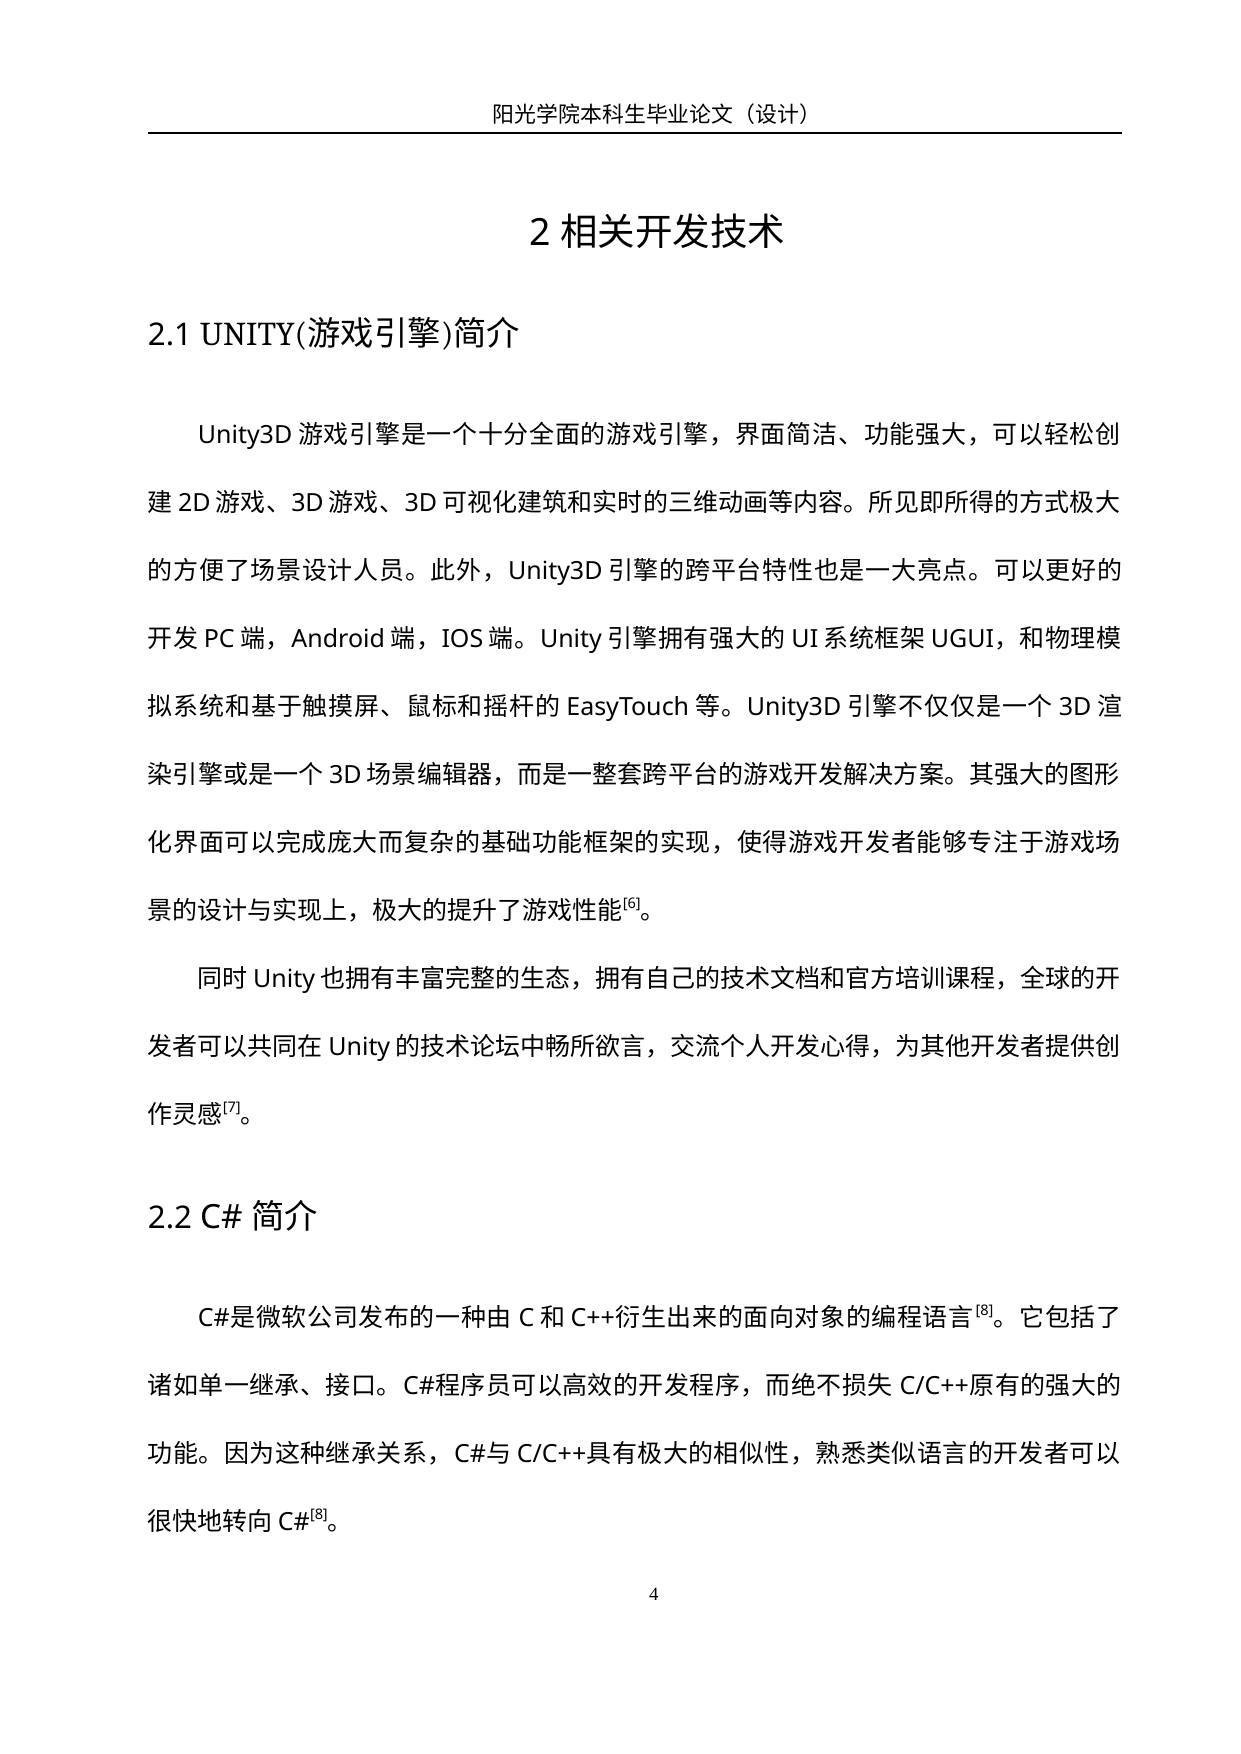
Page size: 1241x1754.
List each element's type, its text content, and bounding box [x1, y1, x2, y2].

subtitle UNITY(游戏引擎)简介 [148, 297, 1122, 365]
subtitle C# 简介 [148, 1180, 1122, 1248]
subtitle 相关开发技术 [192, 195, 1122, 263]
text Unity3D游戏引擎是一个十分全面的游戏引擎，界面简洁、功能强大，可以轻松创建2D游戏、3D游戏、3D可视化建筑和实时的三维动画等内容。所见即所得的方式极大的方便了场景设计人员。此外，Unity3D引擎的跨平台特性也是一大亮点。可以更好的开发PC端，Android端，IOS端。Unity引擎拥有强大的UI系统框架UGUI，和物理模拟系统和基于触摸屏、鼠标和摇杆的EasyTouch等。Unity3D引擎不仅仅是一个3D渲染引擎或是一个3D场景编辑器，而是一整套跨平台的游戏开发解决方案。其强大的图形化界面可以完成庞大而复杂的基础功能框架的实现，使得游戏开发者能够专注于游戏场景的设计与实现上，极大的提升了游戏性能[6]。 [148, 399, 1122, 942]
text C#是微软公司发布的一种由C和C++衍生出来的面向对象的编程语言[8]。它包括了诸如单一继承、接口。C#程序员可以高效的开发程序，而绝不损失C/C++原有的强大的功能。因为这种继承关系，C#与C/C++具有极大的相似性，熟悉类似语言的开发者可以很快地转向C#[8]。 [148, 1282, 1122, 1554]
text 同时Unity也拥有丰富完整的生态，拥有自己的技术文档和官方培训课程，全球的开发者可以共同在Unity的技术论坛中畅所欲言，交流个人开发心得，为其他开发者提供创作灵感[7]。 [148, 942, 1122, 1146]
